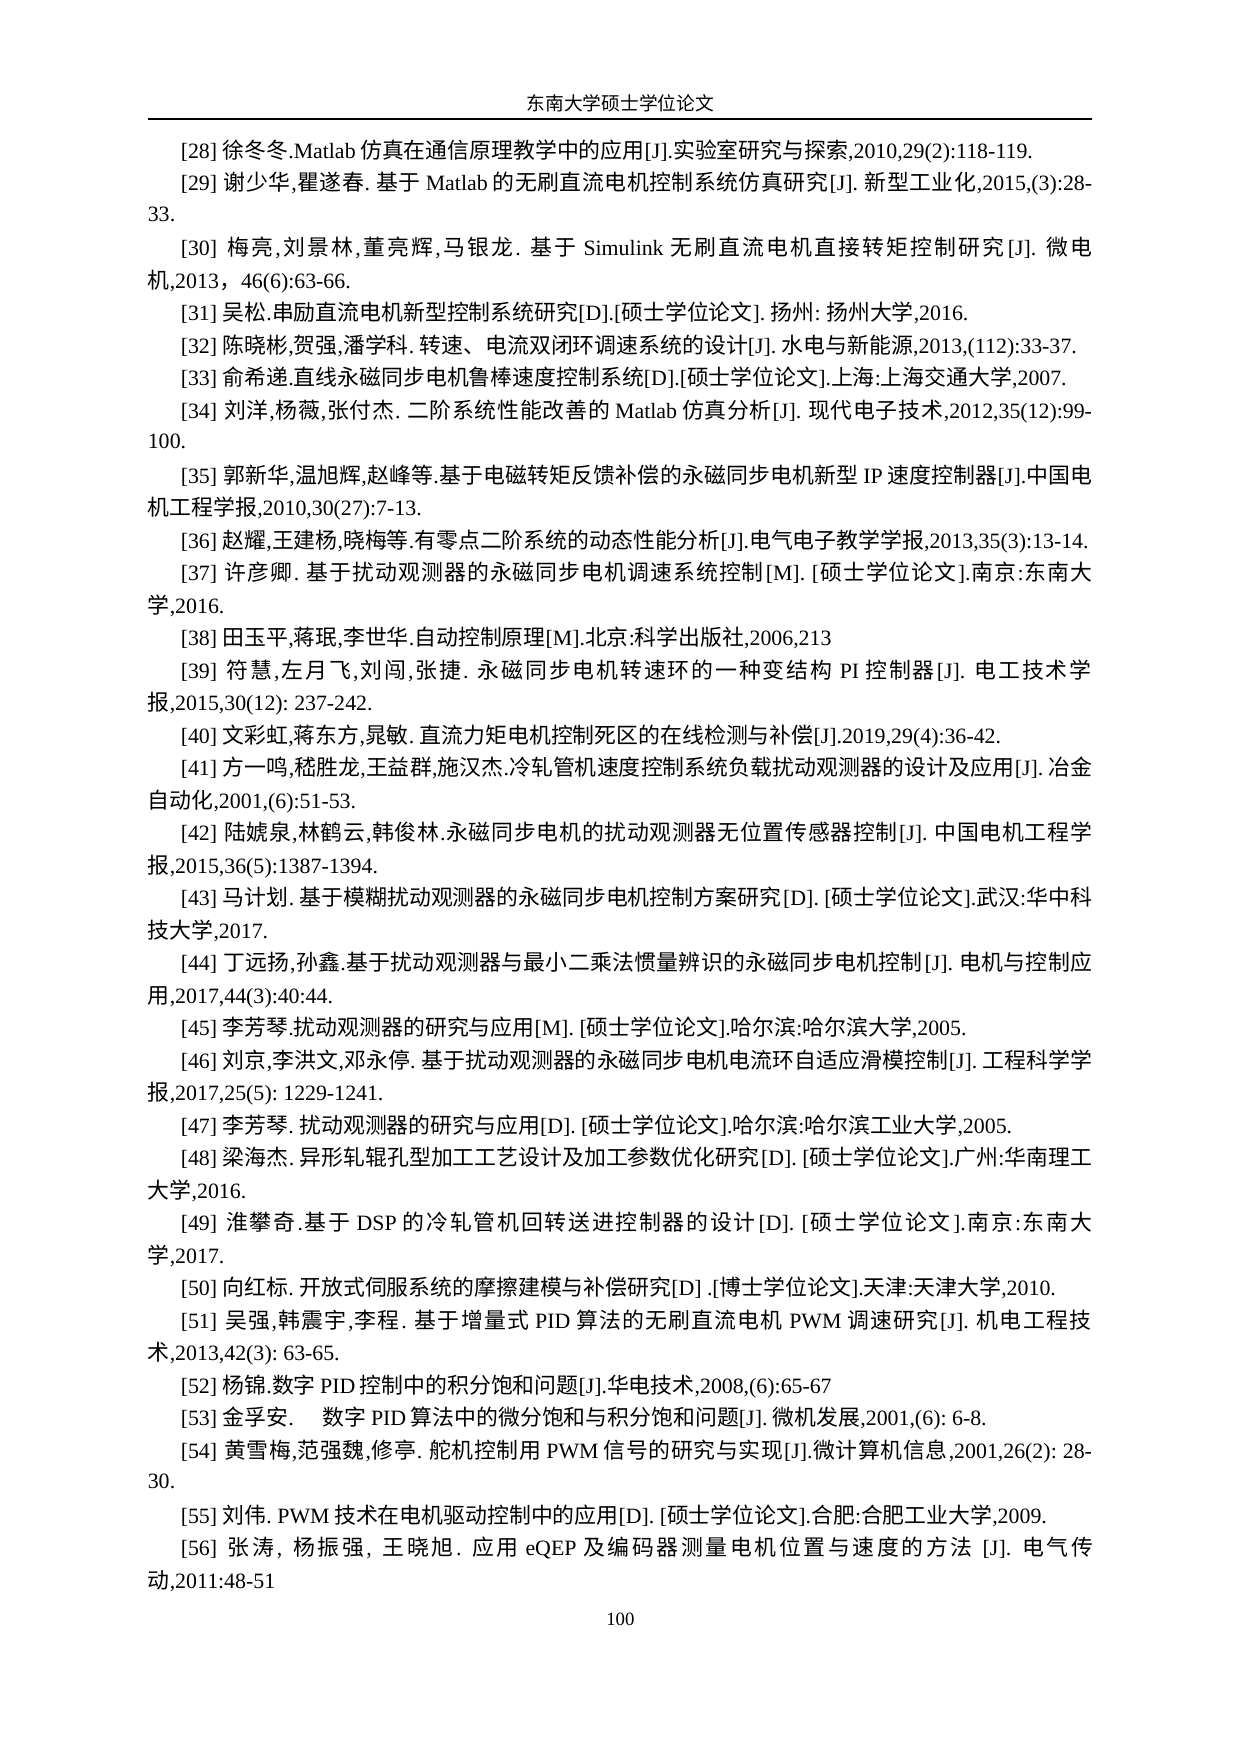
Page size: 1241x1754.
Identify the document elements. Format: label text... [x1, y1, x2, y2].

text [31] 吴松.串励直流电机新型控制系统研究[D].[硕士学位论文]. 扬州: 扬州大学,2016. [148, 295, 1092, 327]
text [30] 梅亮,刘景林,董亮辉,马银龙. 基于Simulink无刷直流电机直接转矩控制研究[J]. 微电机,2013，46(6):63-66. [148, 230, 1092, 295]
text [38] 田玉平,蒋珉,李世华.自动控制原理[M].北京:科学出版社,2006,213 [148, 620, 1092, 652]
text [52] 杨锦.数字PID控制中的积分饱和问题[J].华电技术,2008,(6):65-67 [148, 1367, 1092, 1400]
text [53] 金孚安. 数字PID算法中的微分饱和与积分饱和问题[J]. 微机发展,2001,(6): 6-8. [148, 1400, 1092, 1432]
text [37] 许彦卿. 基于扰动观测器的永磁同步电机调速系统控制[M]. [硕士学位论文].南京:东南大学,2016. [148, 555, 1092, 620]
text [50] 向红标. 开放式伺服系统的摩擦建模与补偿研究[D] .[博士学位论文].天津:天津大学,2010. [148, 1270, 1092, 1302]
text [36] 赵耀,王建杨,晓梅等.有零点二阶系统的动态性能分析[J].电气电子教学学报,2013,35(3):13-14. [148, 522, 1092, 555]
text [29] 谢少华,瞿遂春. 基于Matlab的无刷直流电机控制系统仿真研究[J]. 新型工业化,2015,(3):28-33. [148, 165, 1092, 230]
text [46] 刘京,李洪文,邓永停. 基于扰动观测器的永磁同步电机电流环自适应滑模控制[J]. 工程科学学报,2017,25(5): 1229-1241. [148, 1042, 1092, 1107]
text [47] 李芳琴. 扰动观测器的研究与应用[D]. [硕士学位论文].哈尔滨:哈尔滨工业大学,2005. [148, 1107, 1092, 1140]
text [45] 李芳琴.扰动观测器的研究与应用[M]. [硕士学位论文].哈尔滨:哈尔滨大学,2005. [148, 1010, 1092, 1042]
text [32] 陈晓彬,贺强,潘学科. 转速、电流双闭环调速系统的设计[J]. 水电与新能源,2013,(112):33-37. [148, 327, 1092, 360]
text [33] 俞希递.直线永磁同步电机鲁棒速度控制系统[D].[硕士学位论文].上海:上海交通大学,2007. [148, 360, 1092, 392]
text [43] 马计划. 基于模糊扰动观测器的永磁同步电机控制方案研究[D]. [硕士学位论文].武汉:华中科技大学,2017. [148, 880, 1092, 945]
text [56] 张涛, 杨振强, 王晓旭. 应用eQEP及编码器测量电机位置与速度的方法 [J]. 电气传动,2011:48-51 [148, 1530, 1092, 1595]
text [54] 黄雪梅,范强魏,修亭. 舵机控制用PWM信号的研究与实现[J].微计算机信息,2001,26(2): 28-30. [148, 1432, 1092, 1497]
text [35] 郭新华,温旭辉,赵峰等.基于电磁转矩反馈补偿的永磁同步电机新型IP速度控制器[J].中国电机工程学报,2010,30(27):7-13. [148, 457, 1092, 522]
text [49] 淮攀奇.基于DSP的冷轧管机回转送进控制器的设计[D]. [硕士学位论文].南京:东南大学,2017. [148, 1205, 1092, 1270]
text [55] 刘伟. PWM技术在电机驱动控制中的应用[D]. [硕士学位论文].合肥:合肥工业大学,2009. [148, 1497, 1092, 1530]
text [51] 吴强,韩震宇,李程. 基于增量式PID算法的无刷直流电机PWM调速研究[J]. 机电工程技术,2013,42(3): 63-65. [148, 1302, 1092, 1367]
text [42] 陆婋泉,林鹤云,韩俊林.永磁同步电机的扰动观测器无位置传感器控制[J]. 中国电机工程学报,2015,36(5):1387-1394. [148, 815, 1092, 880]
text [40] 文彩虹,蒋东方,晁敏. 直流力矩电机控制死区的在线检测与补偿[J].2019,29(4):36-42. [148, 717, 1092, 750]
text [48] 梁海杰. 异形轧辊孔型加工工艺设计及加工参数优化研究[D]. [硕士学位论文].广州:华南理工大学,2016. [148, 1140, 1092, 1205]
text [34] 刘洋,杨薇,张付杰. 二阶系统性能改善的Matlab仿真分析[J]. 现代电子技术,2012,35(12):99-100. [148, 392, 1092, 457]
text [41] 方一鸣,嵇胜龙,王益群,施汉杰.冷轧管机速度控制系统负载扰动观测器的设计及应用[J]. 冶金自动化,2001,(6):51-53. [148, 750, 1092, 815]
text [39] 符慧,左月飞,刘闯,张捷. 永磁同步电机转速环的一种变结构PI控制器[J]. 电工技术学报,2015,30(12): 237-242. [148, 652, 1092, 717]
text [44] 丁远扬,孙鑫.基于扰动观测器与最小二乘法惯量辨识的永磁同步电机控制[J]. 电机与控制应用,2017,44(3):40:44. [148, 945, 1092, 1010]
text [28] 徐冬冬.Matlab仿真在通信原理教学中的应用[J].实验室研究与探索,2010,29(2):118-119. [148, 132, 1092, 165]
